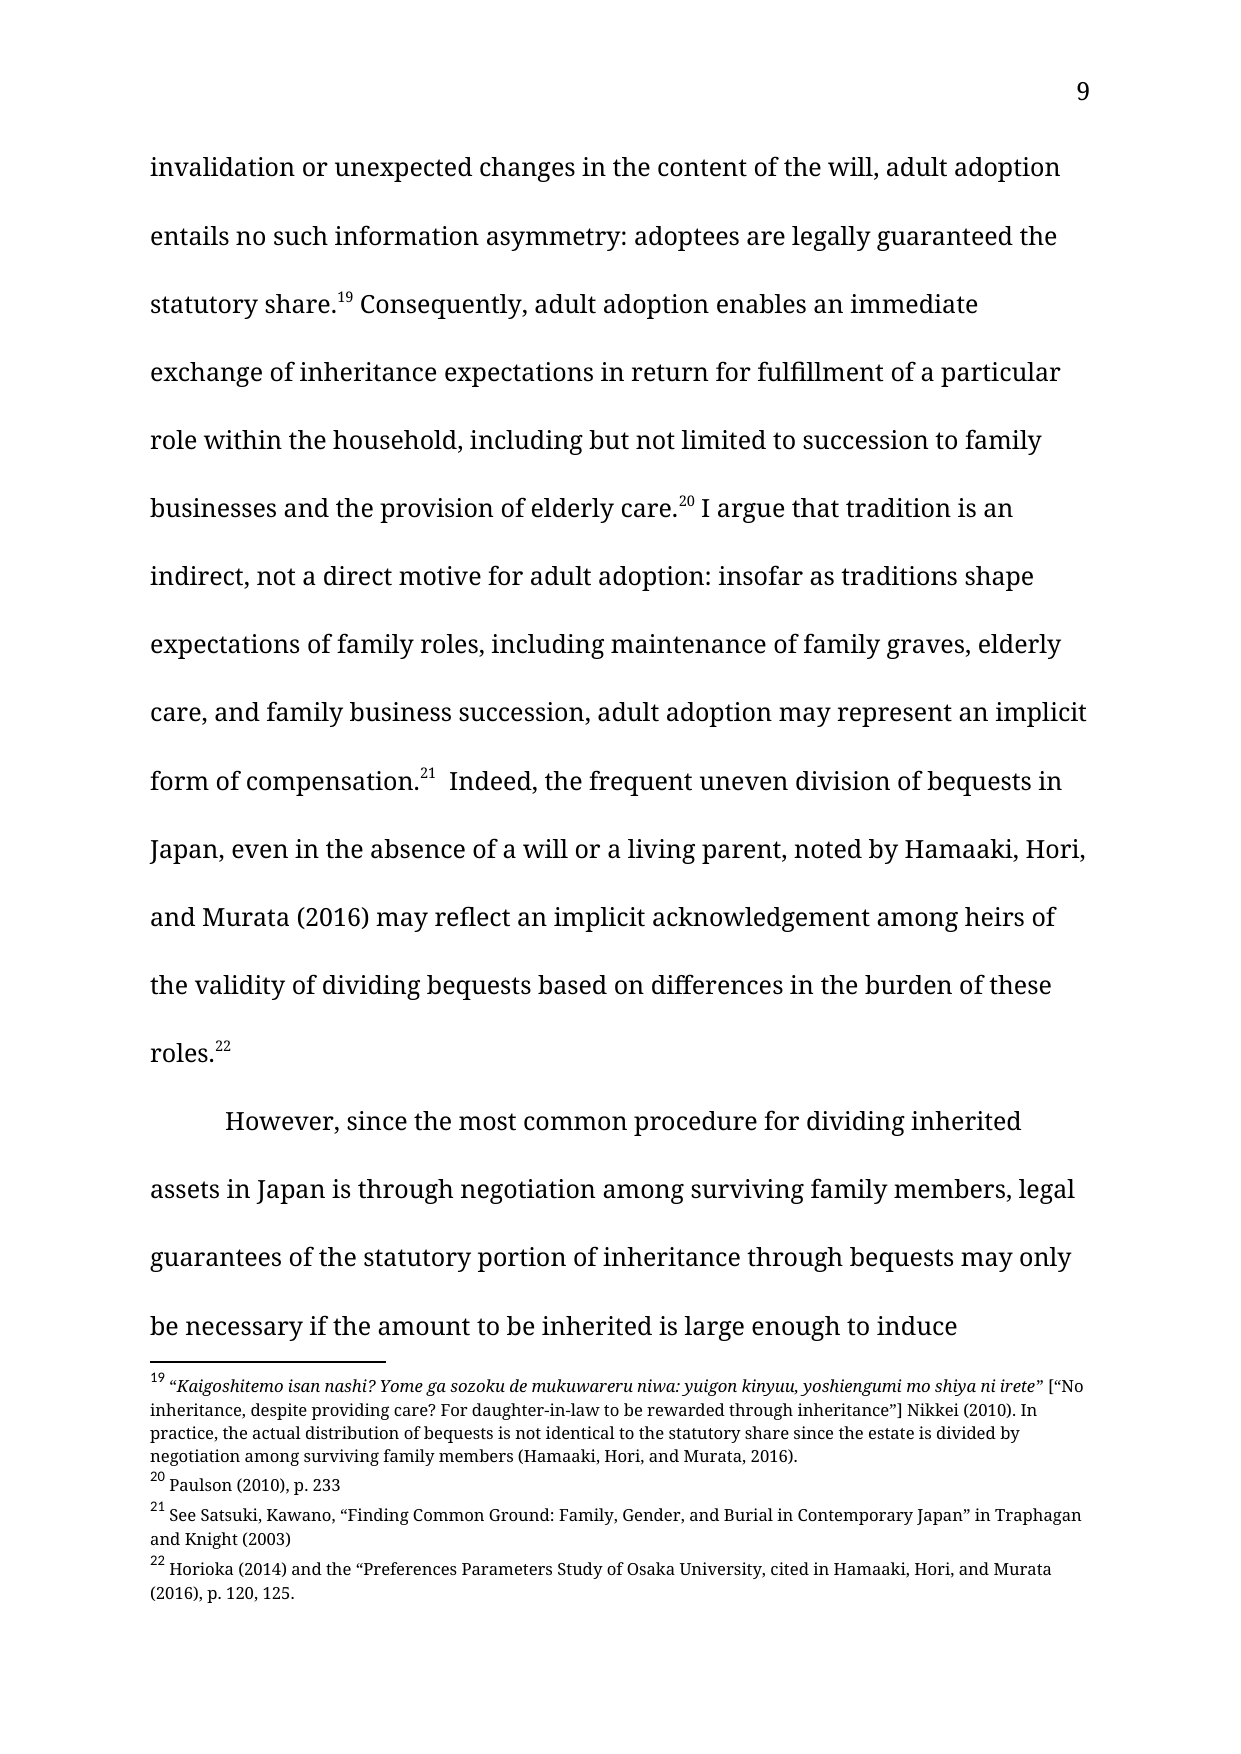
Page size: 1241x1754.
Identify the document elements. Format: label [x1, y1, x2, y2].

text [150, 150, 1090, 1070]
text [150, 1104, 1090, 1342]
